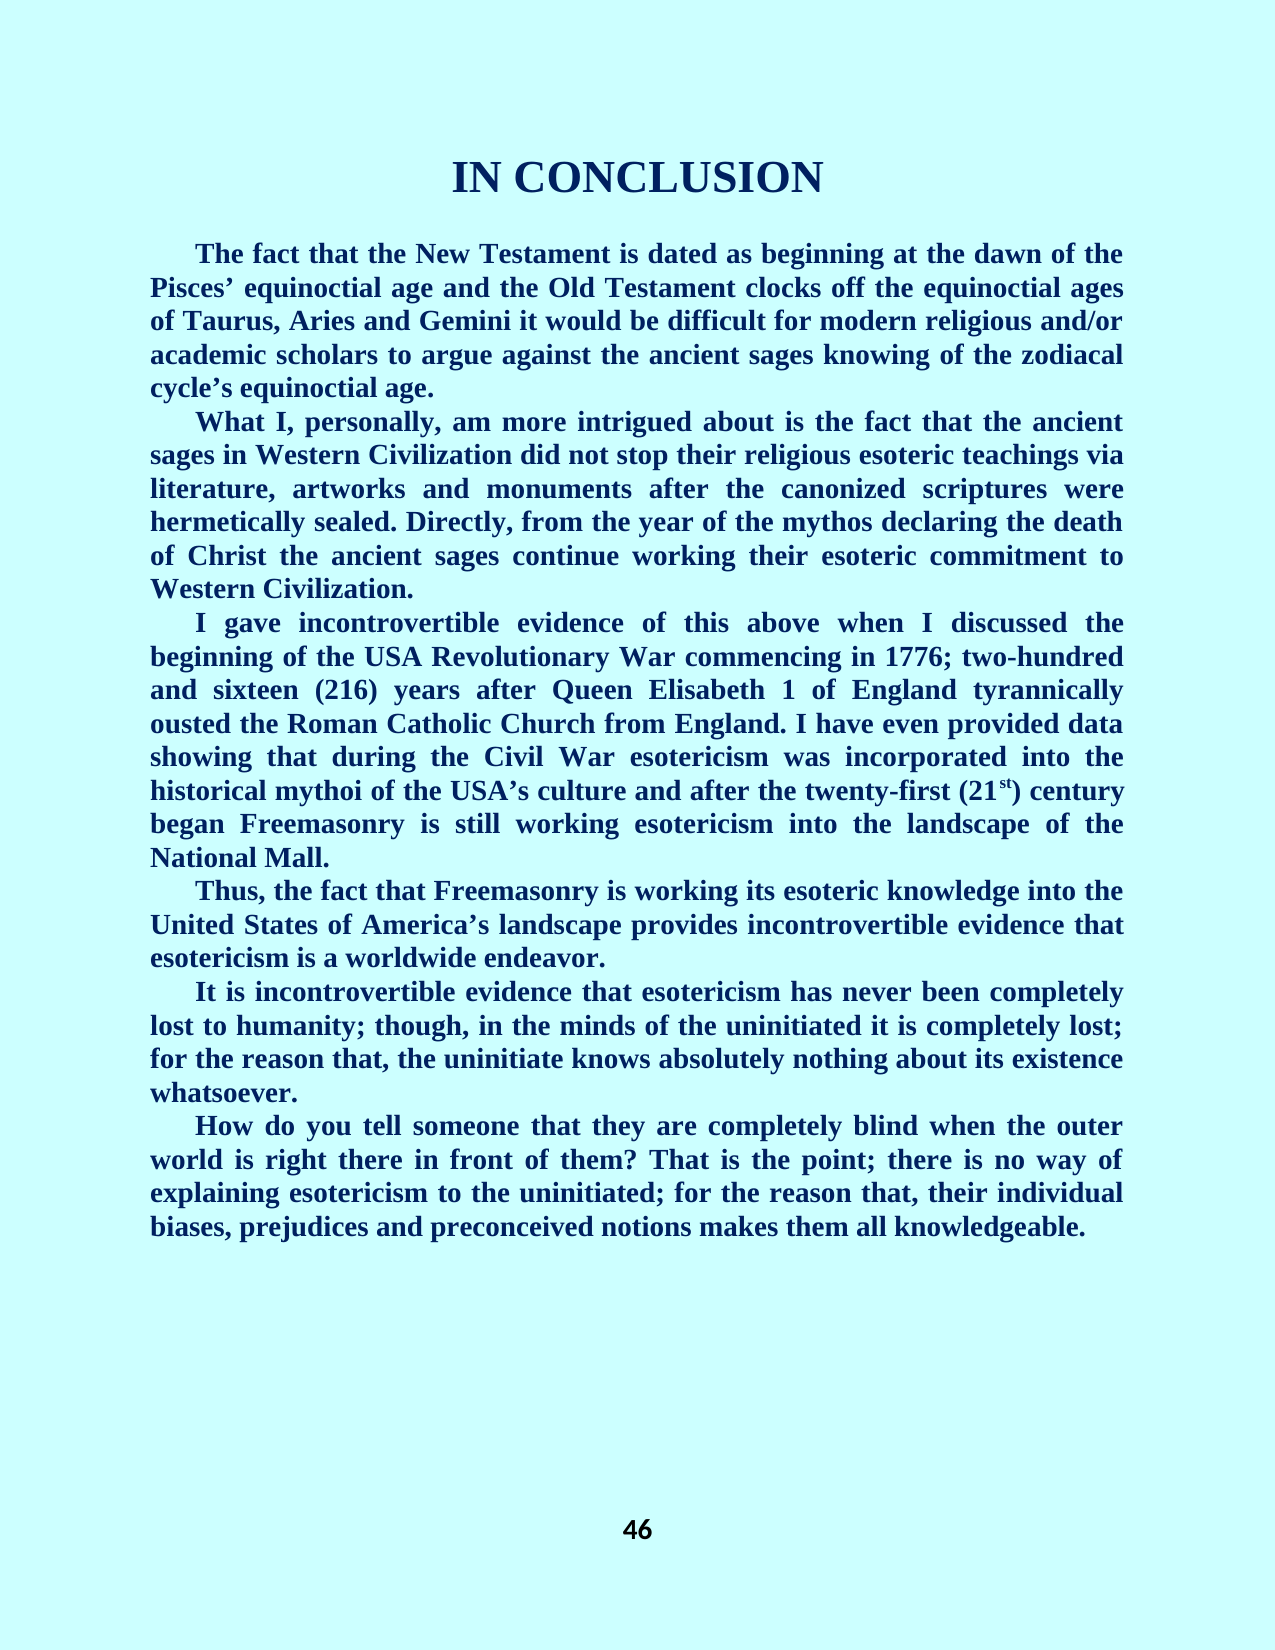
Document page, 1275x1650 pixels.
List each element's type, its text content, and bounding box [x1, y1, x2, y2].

text IN CONCLUSION [150, 150, 1125, 203]
text The fact that the New Testament is dated as beginning at the dawn of the Pisces’ equinoctial age and the Old Testament clocks off the equinoctial ages of Taurus, Aries and Gemini it would be difficult for modern religious and/or academic scholars to argue against the ancient sages knowing of the zodiacal cycle’s equinoctial age. [150, 236, 1125, 404]
text It is incontrovertible evidence that esotericism has never been completely lost to humanity; though, in the minds of the uninitiated it is completely lost; for the reason that, the uninitiate knows absolutely nothing about its existence whatsoever. [150, 974, 1125, 1108]
text I gave incontrovertible evidence of this above when I discussed the beginning of the USA Revolutionary War commencing in 1776; two-hundred and sixteen (216) years after Queen Elisabeth 1 of England tyrannically ousted the Roman Catholic Church from England. I have even provided data showing that during the Civil War esotericism was incorporated into the historical mythoi of the USA’s culture and after the twenty-first (21st) century began Freemasonry is still working esotericism into the landscape of the National Mall. [150, 605, 1125, 873]
text Thus, the fact that Freemasonry is working its esoteric knowledge into the United States of America’s landscape provides incontrovertible evidence that esotericism is a worldwide endeavor. [150, 873, 1125, 974]
text What I, personally, am more intrigued about is the fact that the ancient sages in Western Civilization did not stop their religious esoteric teachings via literature, artworks and monuments after the canonized scriptures were hermetically sealed. Directly, from the year of the mythos declaring the death of Christ the ancient sages continue working their esoteric commitment to Western Civilization. [150, 404, 1125, 605]
text How do you tell someone that they are completely blind when the outer world is right there in front of them? That is the point; there is no way of explaining esotericism to the uninitiated; for the reason that, their individual biases, prejudices and preconceived notions makes them all knowledgeable. [150, 1108, 1125, 1242]
